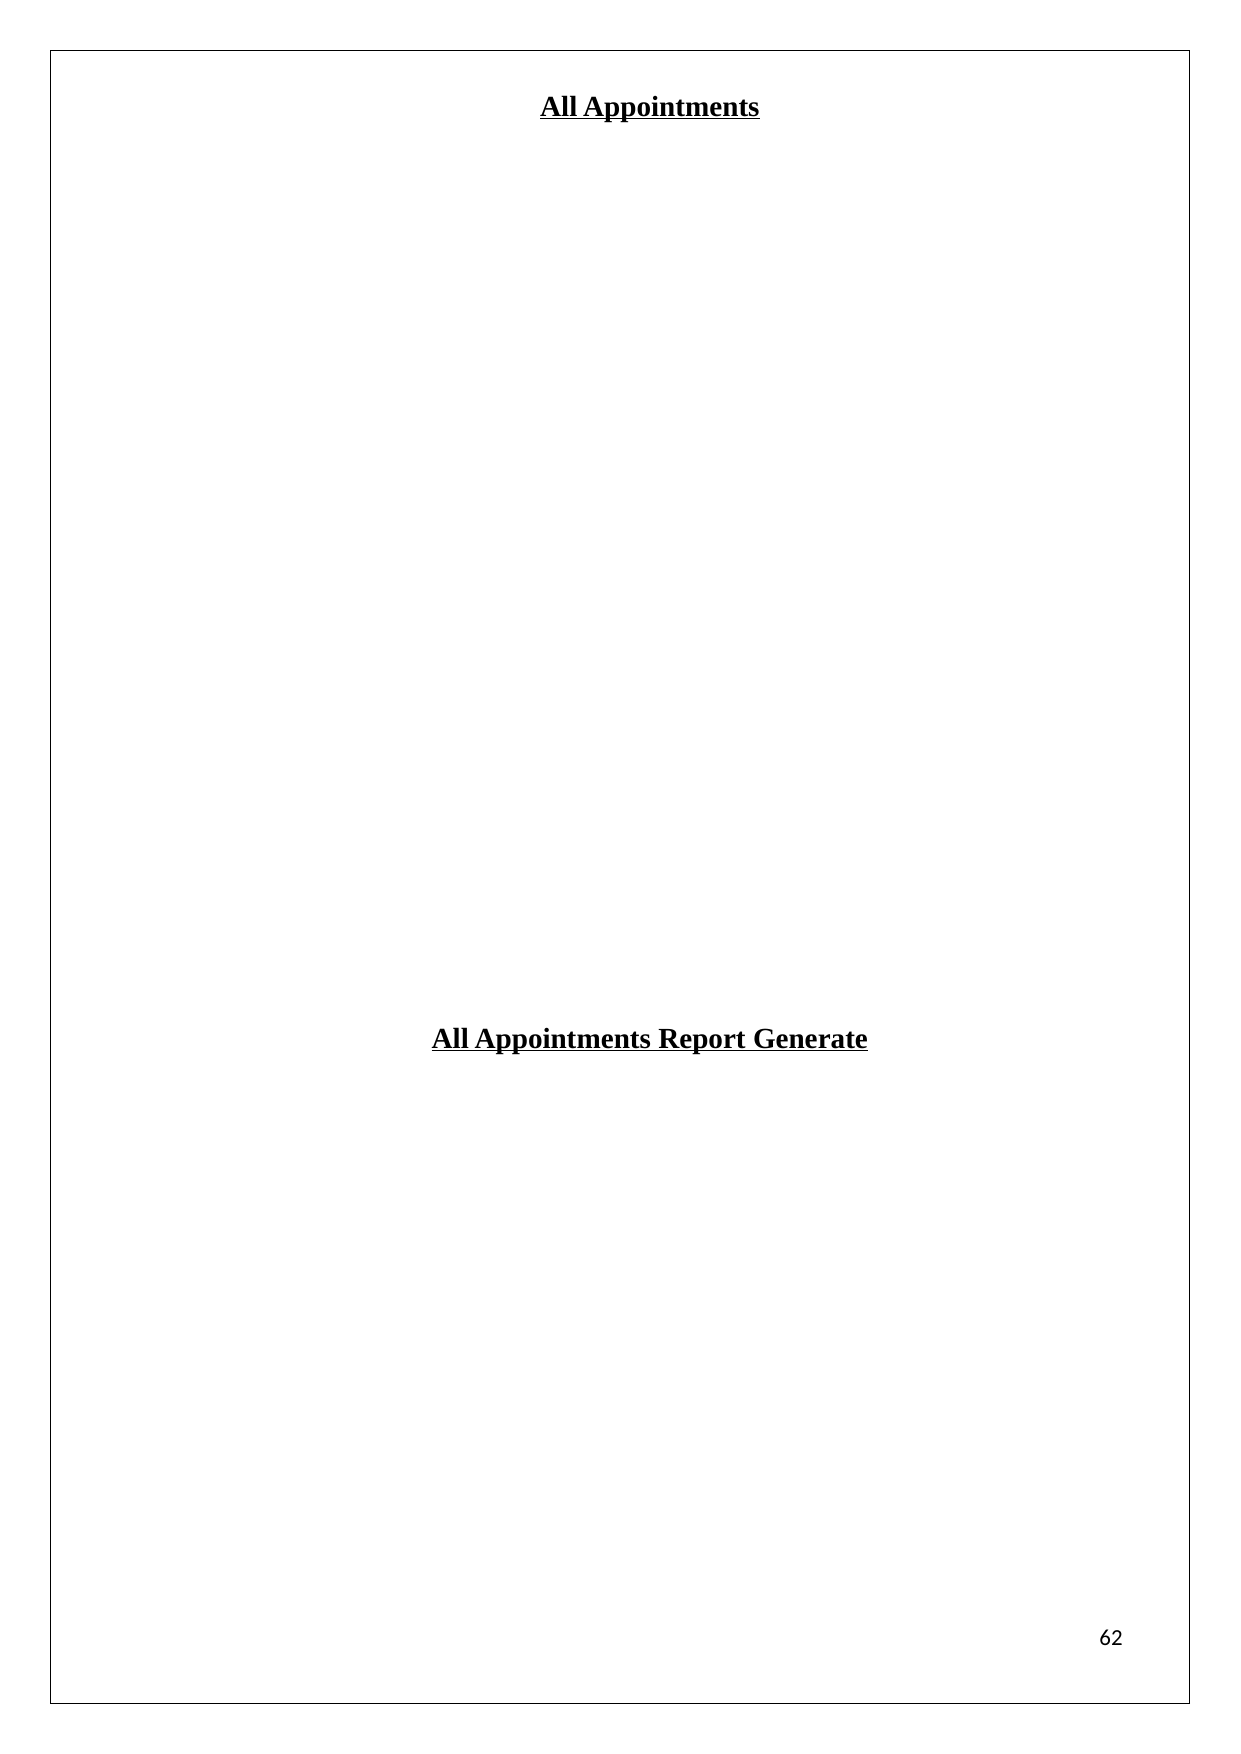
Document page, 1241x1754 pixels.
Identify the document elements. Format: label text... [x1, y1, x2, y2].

text All Appointments Report Generate [177, 1021, 1122, 1054]
text All Appointments [177, 89, 1122, 122]
